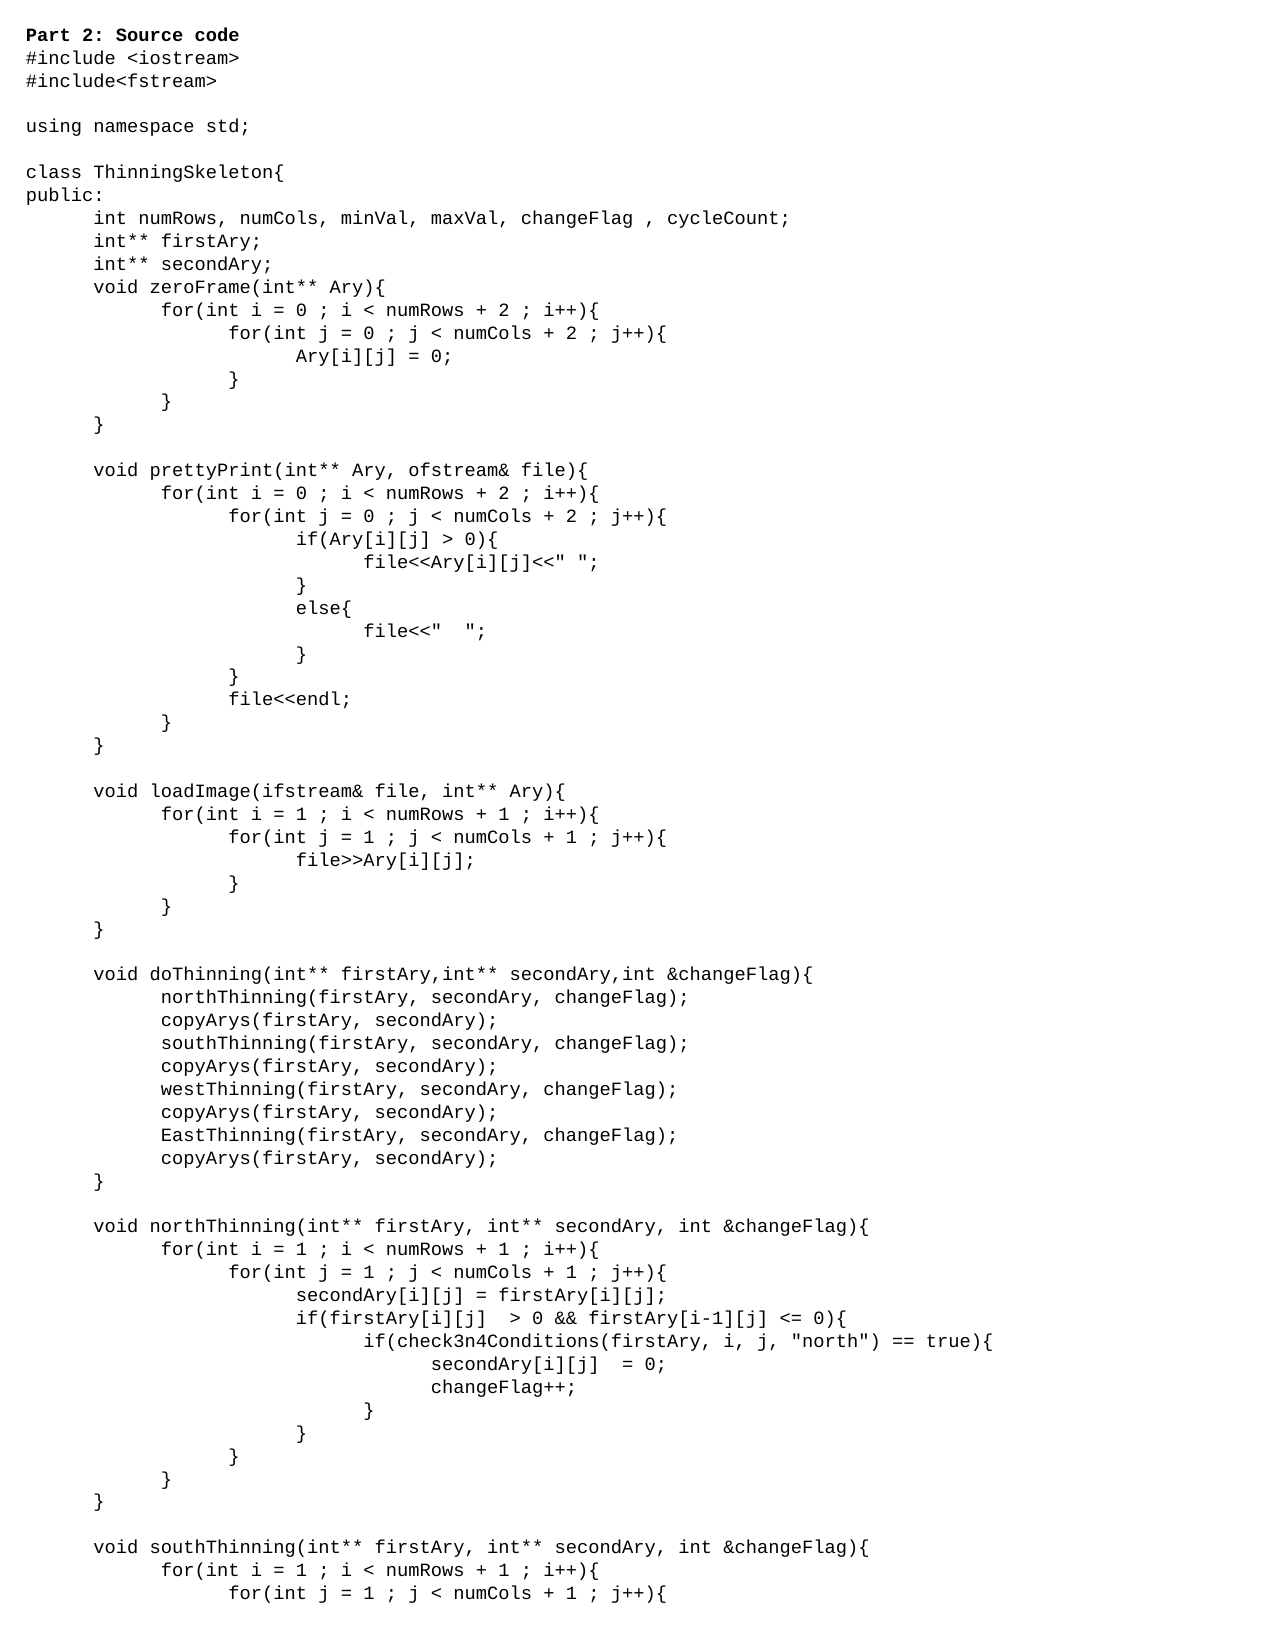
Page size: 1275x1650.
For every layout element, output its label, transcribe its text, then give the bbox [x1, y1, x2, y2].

text for(int i = 1 ; i < numRows + 1 ; i++){ [26, 805, 1249, 826]
text class ThinningSkeleton{ [26, 163, 1249, 184]
text westThinning(firstAry, secondAry, changeFlag); [26, 1080, 1249, 1101]
text Ary[i][j] = 0; [26, 346, 1249, 368]
text if(Ary[i][j] > 0){ [26, 530, 1249, 551]
text int** secondAry; [26, 255, 1249, 276]
text copyArys(firstAry, secondAry); [26, 1011, 1249, 1032]
text using namespace std; [26, 117, 1249, 138]
text #include<fstream> [26, 71, 1249, 93]
text } [26, 919, 1249, 941]
text file>>Ary[i][j]; [26, 851, 1249, 872]
text int numRows, numCols, minVal, maxVal, changeFlag , cycleCount; [26, 209, 1249, 230]
text else{ [26, 598, 1249, 620]
text copyArys(firstAry, secondAry); [26, 1103, 1249, 1124]
text void doThinning(int** firstAry,int** secondAry,int &changeFlag){ [26, 965, 1249, 986]
text southThinning(firstAry, secondAry, changeFlag); [26, 1034, 1249, 1055]
text } [26, 1492, 1249, 1513]
text northThinning(firstAry, secondAry, changeFlag); [26, 988, 1249, 1009]
text for(int i = 1 ; i < numRows + 1 ; i++){ [26, 1561, 1249, 1582]
text for(int i = 1 ; i < numRows + 1 ; i++){ [26, 1240, 1249, 1261]
text } [26, 369, 1249, 391]
text for(int j = 0 ; j < numCols + 2 ; j++){ [26, 323, 1249, 345]
text Part 2: Source code [26, 26, 1249, 47]
text } [26, 1423, 1249, 1445]
text if(check3n4Conditions(firstAry, i, j, "north") == true){ [26, 1332, 1249, 1353]
text } [26, 713, 1249, 734]
text file<<" "; [26, 621, 1249, 643]
text copyArys(firstAry, secondAry); [26, 1148, 1249, 1170]
text } [26, 736, 1249, 757]
text void loadImage(ifstream& file, int** Ary){ [26, 782, 1249, 803]
text file<<Ary[i][j]<<" "; [26, 553, 1249, 574]
text } [26, 644, 1249, 666]
text for(int j = 1 ; j < numCols + 1 ; j++){ [26, 1584, 1249, 1605]
text #include <iostream> [26, 48, 1249, 70]
text for(int i = 0 ; i < numRows + 2 ; i++){ [26, 484, 1249, 505]
text } [26, 873, 1249, 895]
text } [26, 415, 1249, 436]
text } [26, 1171, 1249, 1193]
text void zeroFrame(int** Ary){ [26, 278, 1249, 299]
text if(firstAry[i][j] > 0 && firstAry[i-1][j] <= 0){ [26, 1309, 1249, 1330]
text secondAry[i][j] = firstAry[i][j]; [26, 1286, 1249, 1307]
text } [26, 392, 1249, 413]
text for(int j = 0 ; j < numCols + 2 ; j++){ [26, 507, 1249, 528]
text void southThinning(int** firstAry, int** secondAry, int &changeFlag){ [26, 1538, 1249, 1559]
text for(int j = 1 ; j < numCols + 1 ; j++){ [26, 828, 1249, 849]
text void northThinning(int** firstAry, int** secondAry, int &changeFlag){ [26, 1217, 1249, 1238]
text } [26, 1401, 1249, 1422]
text } [26, 576, 1249, 597]
text void prettyPrint(int** Ary, ofstream& file){ [26, 461, 1249, 482]
text copyArys(firstAry, secondAry); [26, 1057, 1249, 1078]
text } [26, 667, 1249, 688]
text secondAry[i][j] = 0; [26, 1355, 1249, 1376]
text } [26, 1469, 1249, 1491]
text file<<endl; [26, 690, 1249, 711]
text changeFlag++; [26, 1378, 1249, 1399]
text EastThinning(firstAry, secondAry, changeFlag); [26, 1126, 1249, 1147]
text for(int i = 0 ; i < numRows + 2 ; i++){ [26, 301, 1249, 322]
text } [26, 896, 1249, 918]
text public: [26, 186, 1249, 207]
text for(int j = 1 ; j < numCols + 1 ; j++){ [26, 1263, 1249, 1284]
text } [26, 1446, 1249, 1468]
text int** firstAry; [26, 232, 1249, 253]
